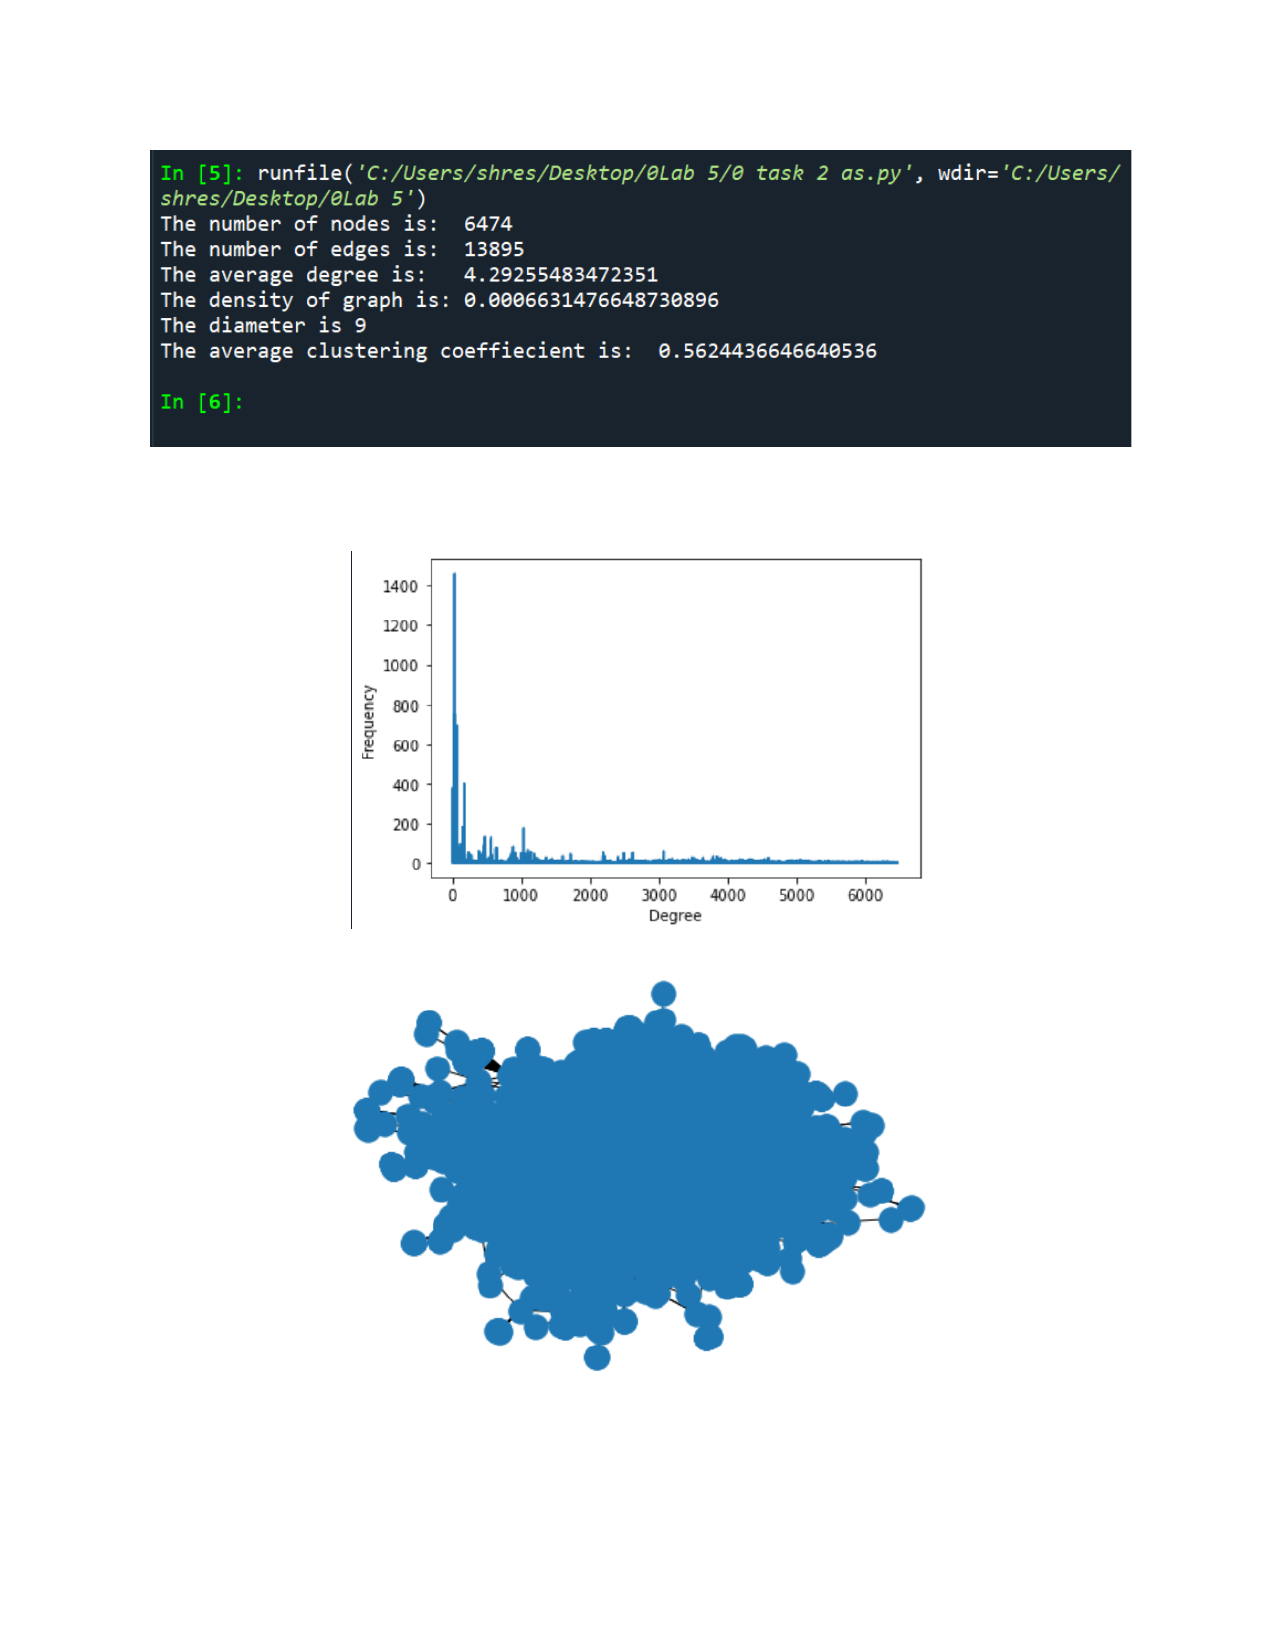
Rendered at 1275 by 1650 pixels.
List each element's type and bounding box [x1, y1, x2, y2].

picture [351, 551, 924, 929]
picture [333, 965, 942, 1379]
picture [150, 150, 1132, 447]
